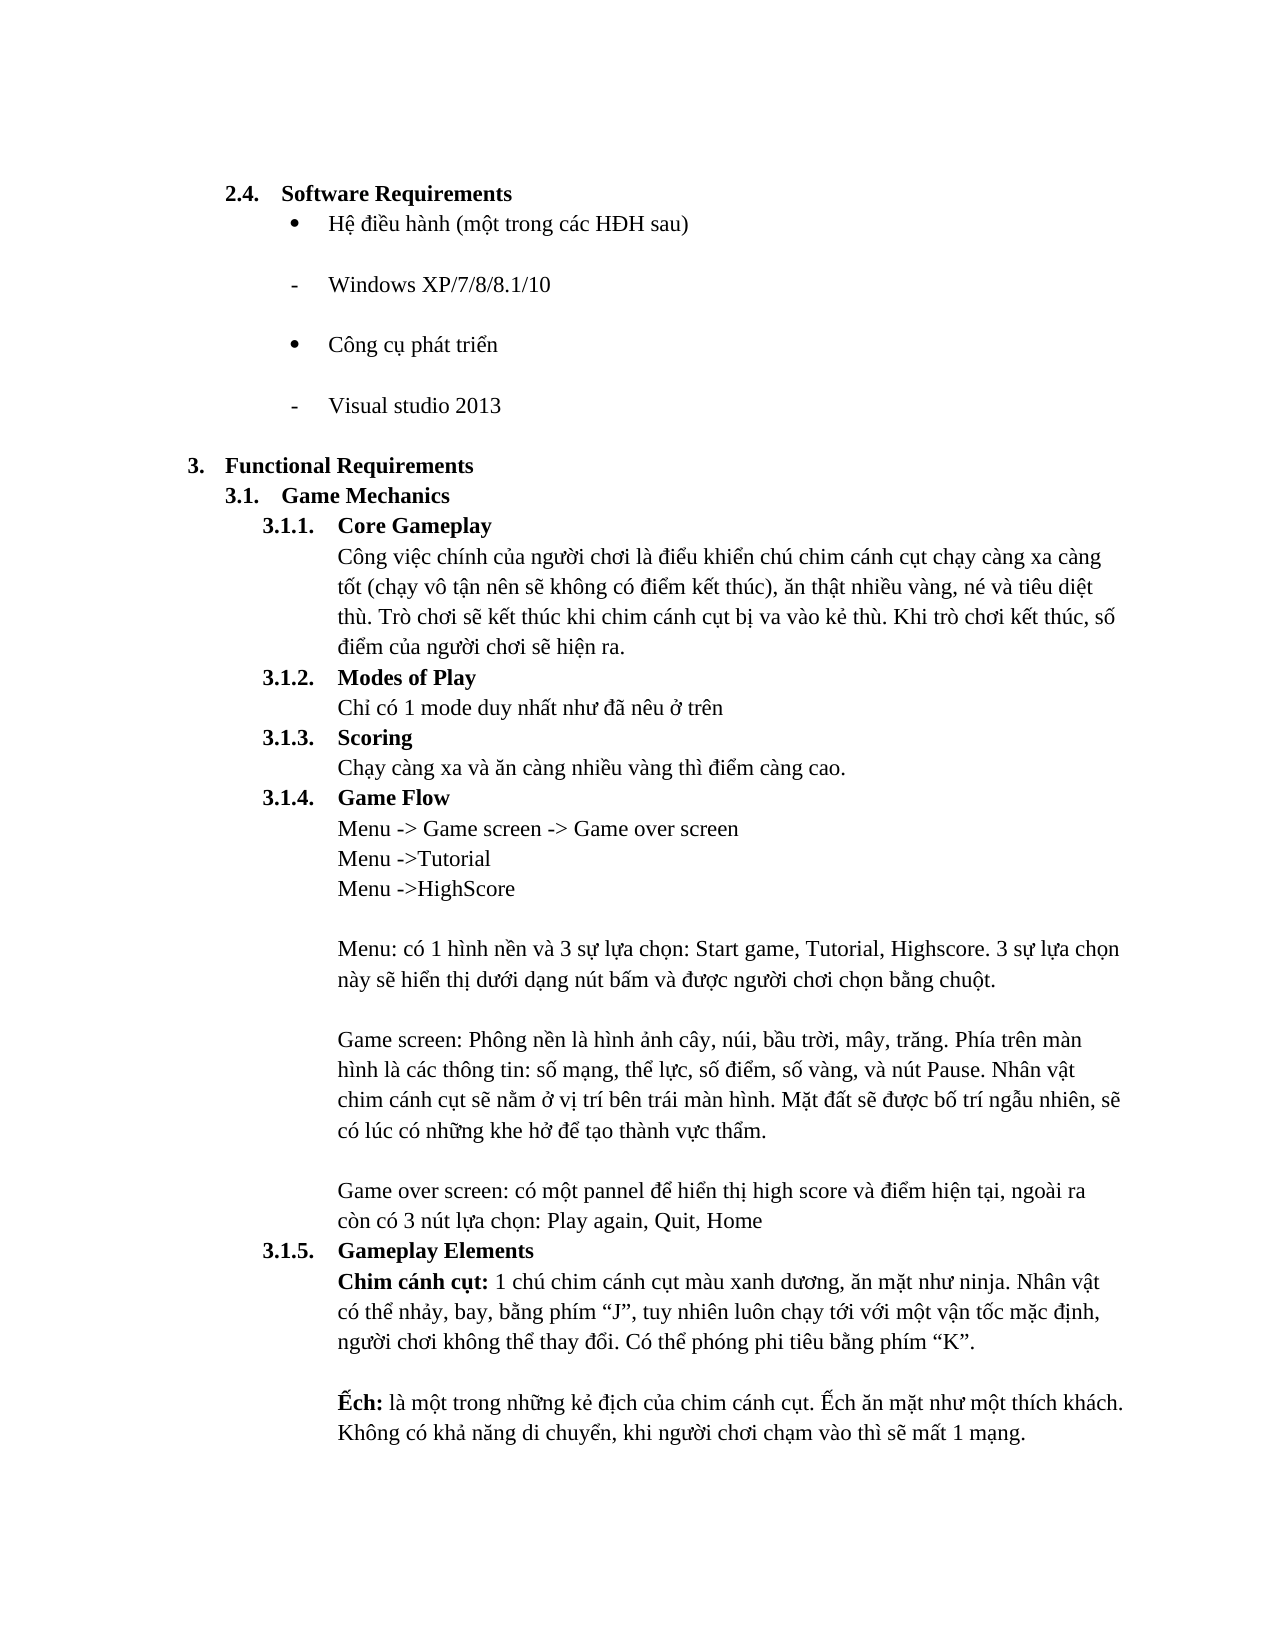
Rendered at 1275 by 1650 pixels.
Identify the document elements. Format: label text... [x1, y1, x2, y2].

list Core Gameplay [262, 512, 1125, 539]
list Software Requirements [225, 180, 1125, 207]
list Menu -> Game screen -> Game over screen [337, 814, 1125, 841]
list Chỉ có 1 mode duy nhất như đã nêu ở trên [337, 694, 1125, 720]
list Scoring [262, 724, 1125, 750]
list Chim cánh cụt: 1 chú chim cánh cụt màu xanh dương, ăn mặt như ninja. Nhân vật có thể nhảy, bay, bằng phím “J”, tuy nhiên luôn chạy tới với một vận tốc mặc định, người chơi không thể thay đổi. Có thể phóng phi tiêu bằng phím “K”. [337, 1268, 1125, 1354]
list Công cụ phát triển [291, 331, 1125, 358]
list Menu ->HighScore [337, 875, 1125, 901]
list Gameplay Elements [262, 1237, 1125, 1264]
list Visual studio 2013 [291, 392, 1125, 418]
list Menu: có 1 hình nền và 3 sự lựa chọn: Start game, Tutorial, Highscore. 3 sự lựa chọn này sẽ hiển thị dưới dạng nút bấm và được người chơi chọn bằng chuột. [337, 935, 1125, 992]
list Menu ->Tutorial [337, 845, 1125, 871]
list Hệ điều hành (một trong các HĐH sau) [291, 210, 1125, 237]
list Game Mechanics [225, 482, 1125, 509]
list Chạy càng xa và ăn càng nhiều vàng thì điểm càng cao. [337, 754, 1125, 781]
list Công việc chính của người chơi là điểu khiển chú chim cánh cụt chạy càng xa càng tốt (chạy vô tận nên sẽ không có điểm kết thúc), ăn thật nhiều vàng, né và tiêu diệt thù. Trò chơi sẽ kết thúc khi chim cánh cụt bị va vào kẻ thù. Khi trò chơi kết thúc, số điểm của người chơi sẽ hiện ra. [337, 543, 1125, 660]
list Game screen: Phông nền là hình ảnh cây, núi, bầu trời, mây, trăng. Phía trên màn hình là các thông tin: số mạng, thể lực, số điểm, số vàng, và nút Pause. Nhân vật chim cánh cụt sẽ nằm ở vị trí bên trái màn hình. Mặt đất sẽ được bố trí ngẫu nhiên, sẽ có lúc có những khe hở để tạo thành vực thẩm. [337, 1026, 1125, 1143]
list Functional Requirements [187, 452, 1125, 478]
list Game Flow [262, 784, 1125, 811]
list Modes of Play [262, 663, 1125, 690]
list Windows XP/7/8/8.1/10 [291, 271, 1125, 297]
list Game over screen: có một pannel để hiển thị high score và điểm hiện tại, ngoài ra còn có 3 nút lựa chọn: Play again, Quit, Home [337, 1177, 1125, 1234]
list Ếch: là một trong những kẻ địch của chim cánh cụt. Ếch ăn mặt như một thích khách. Không có khả năng di chuyển, khi người chơi chạm vào thì sẽ mất 1 mạng. [337, 1388, 1125, 1445]
